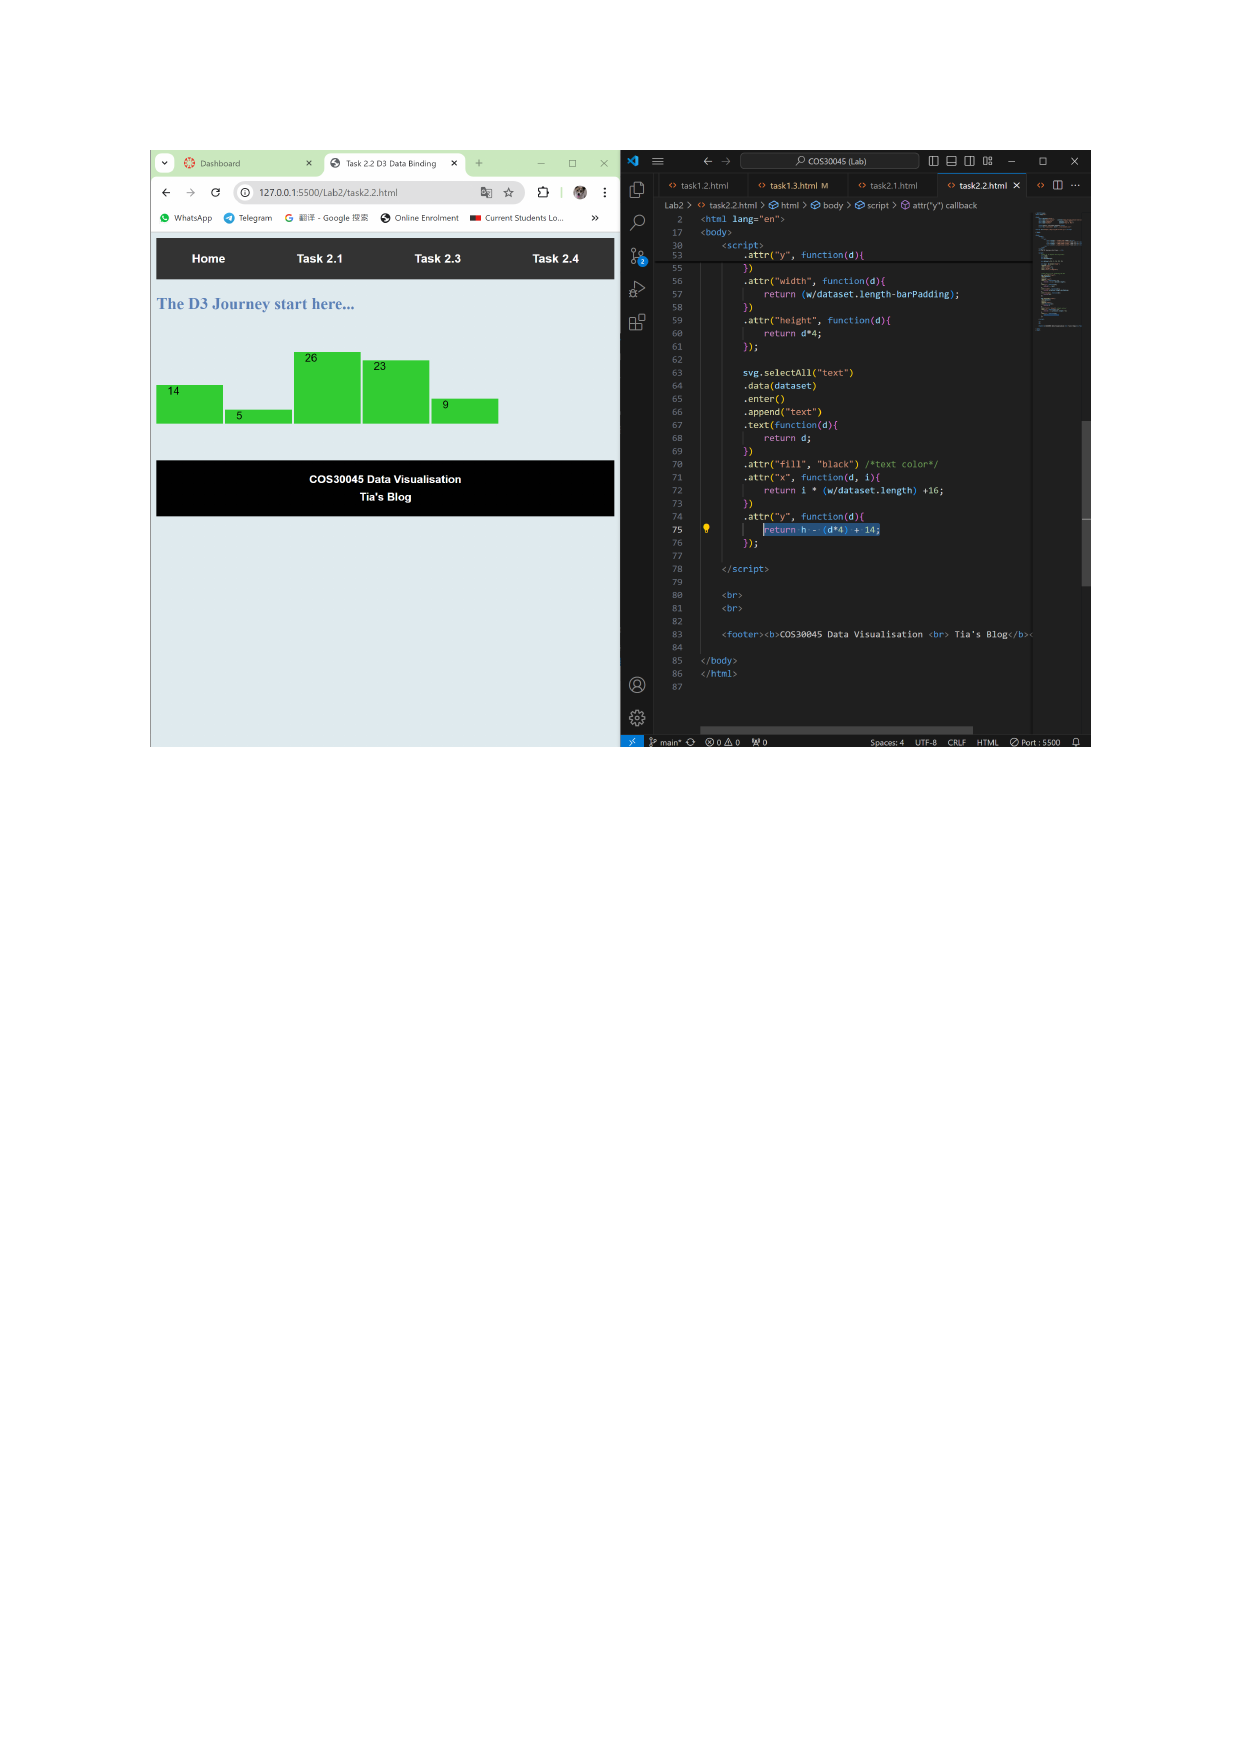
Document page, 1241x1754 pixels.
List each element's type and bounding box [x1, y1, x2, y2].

picture [150, 150, 1091, 747]
